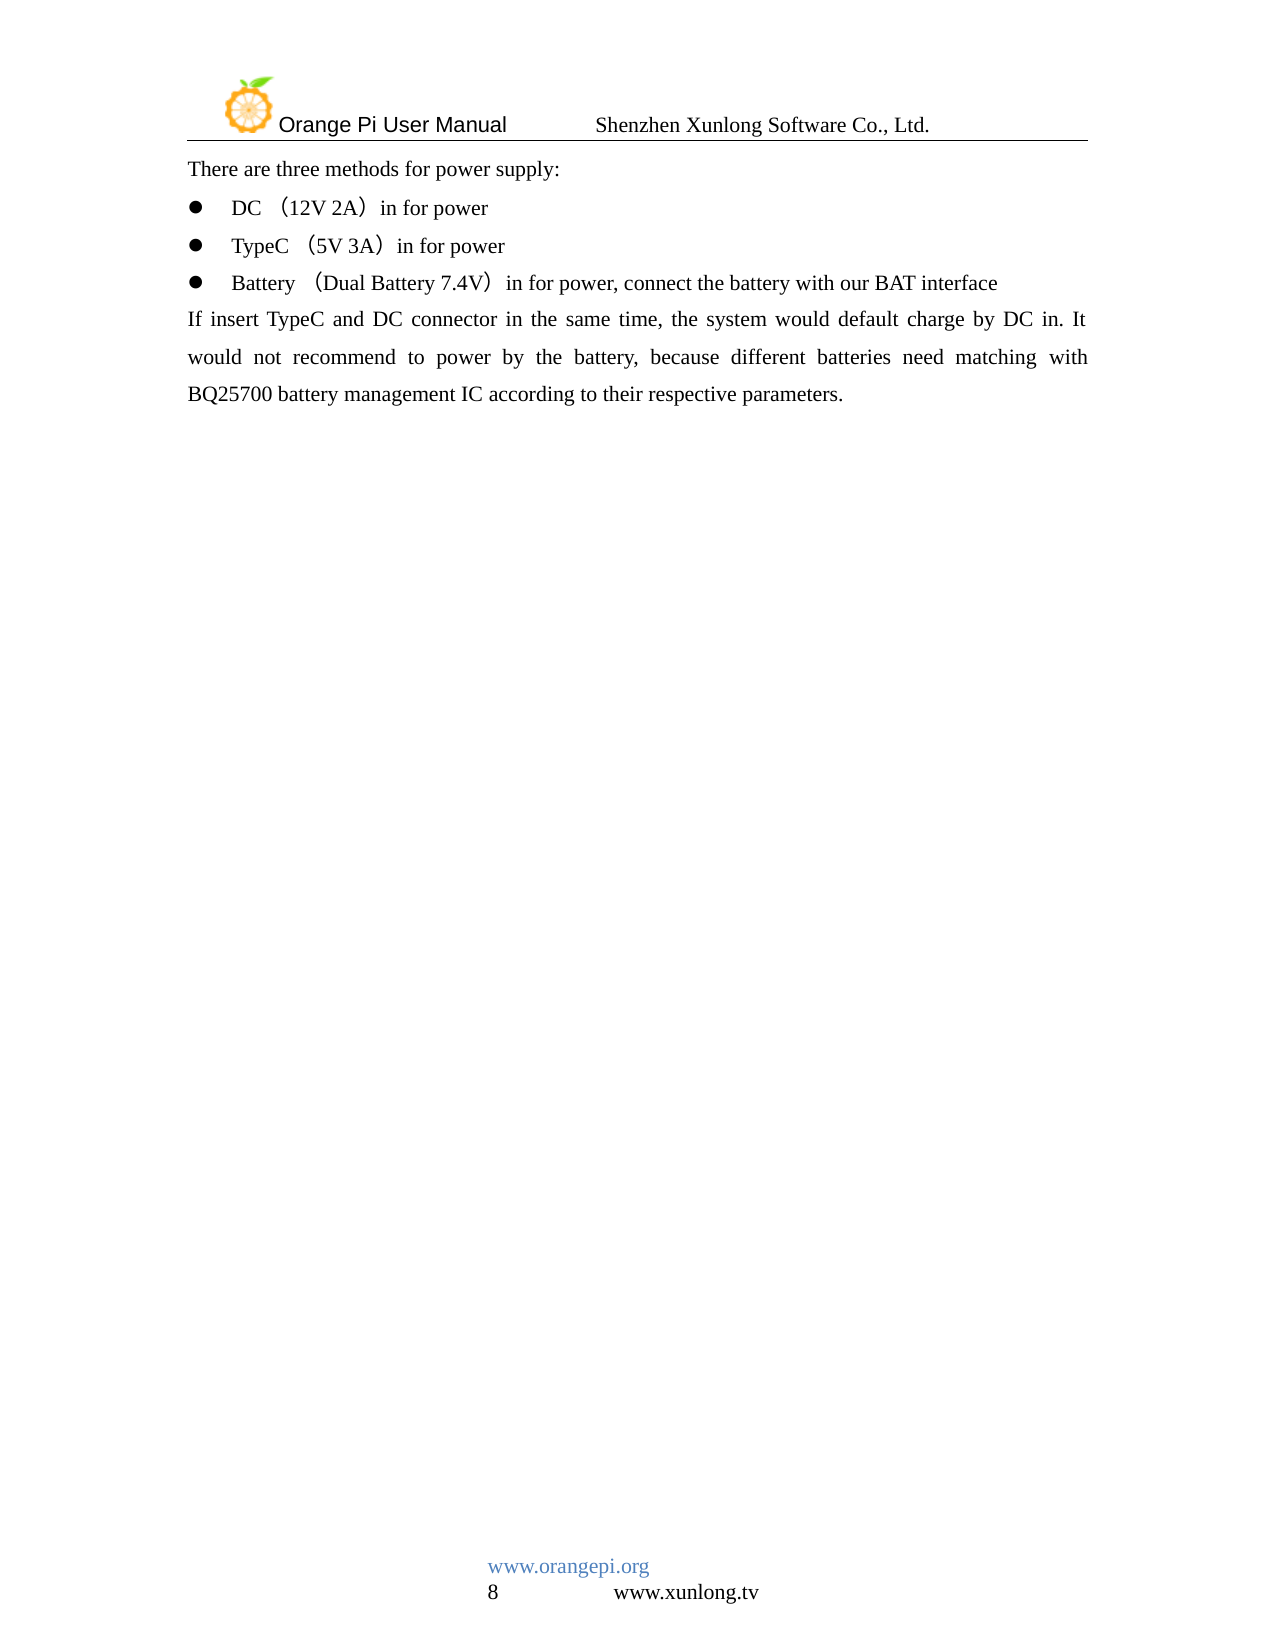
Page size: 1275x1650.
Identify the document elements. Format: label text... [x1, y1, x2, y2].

list Battery （Dual Battery 7.4V）in for power, connect the battery with our BAT interface [187, 262, 1088, 300]
list DC （12V 2A）in for power [187, 187, 1088, 225]
list TypeC （5V 3A）in for power [187, 225, 1088, 262]
text There are three methods for power supply: [187, 150, 1088, 187]
list If insert TypeC and DC connector in the same time, the system would default charge by DC in. It would not recommend to power by the battery, because different batteries need matching with BQ25700 battery management IC according to their respective parameters. [187, 300, 1088, 412]
picture [224, 75, 279, 133]
